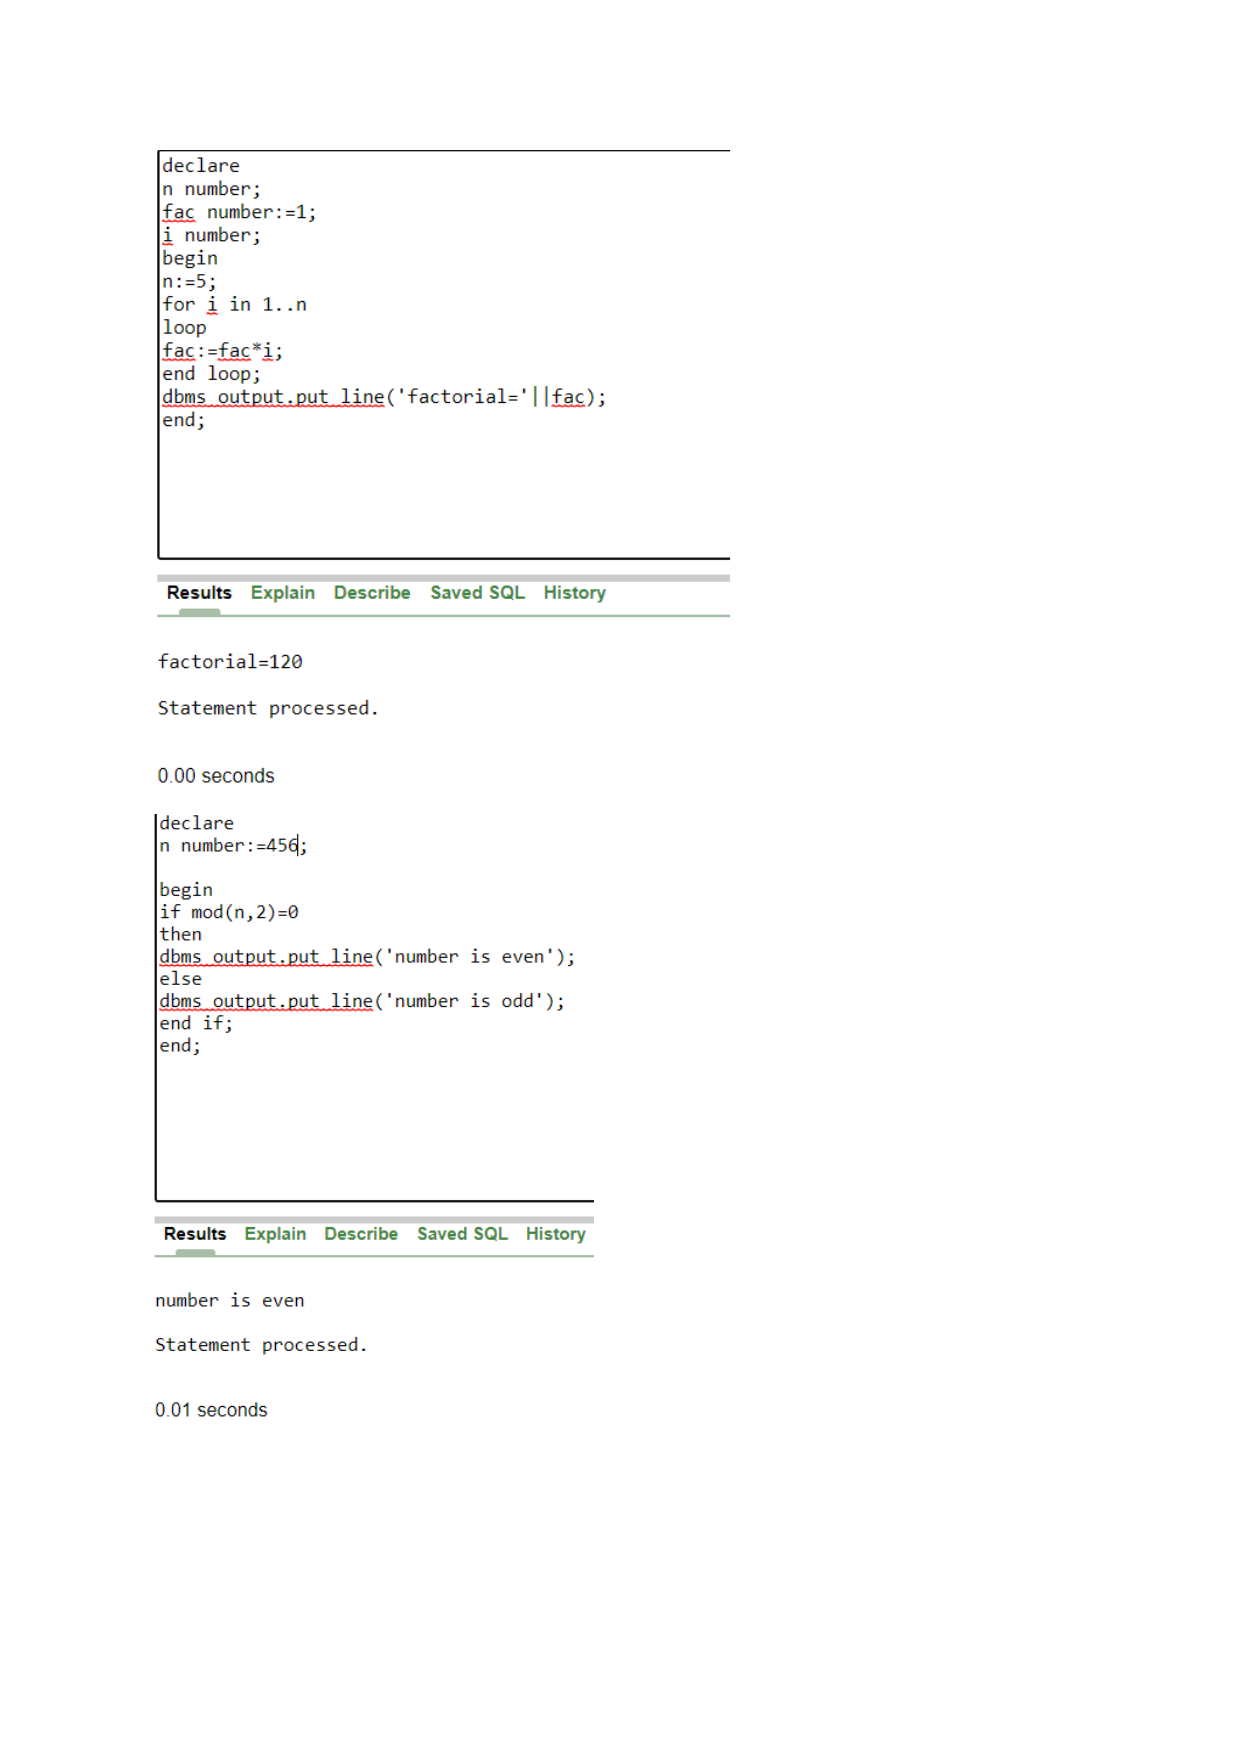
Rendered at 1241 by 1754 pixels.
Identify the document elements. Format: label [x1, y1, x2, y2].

picture [150, 814, 594, 1475]
picture [150, 150, 731, 796]
